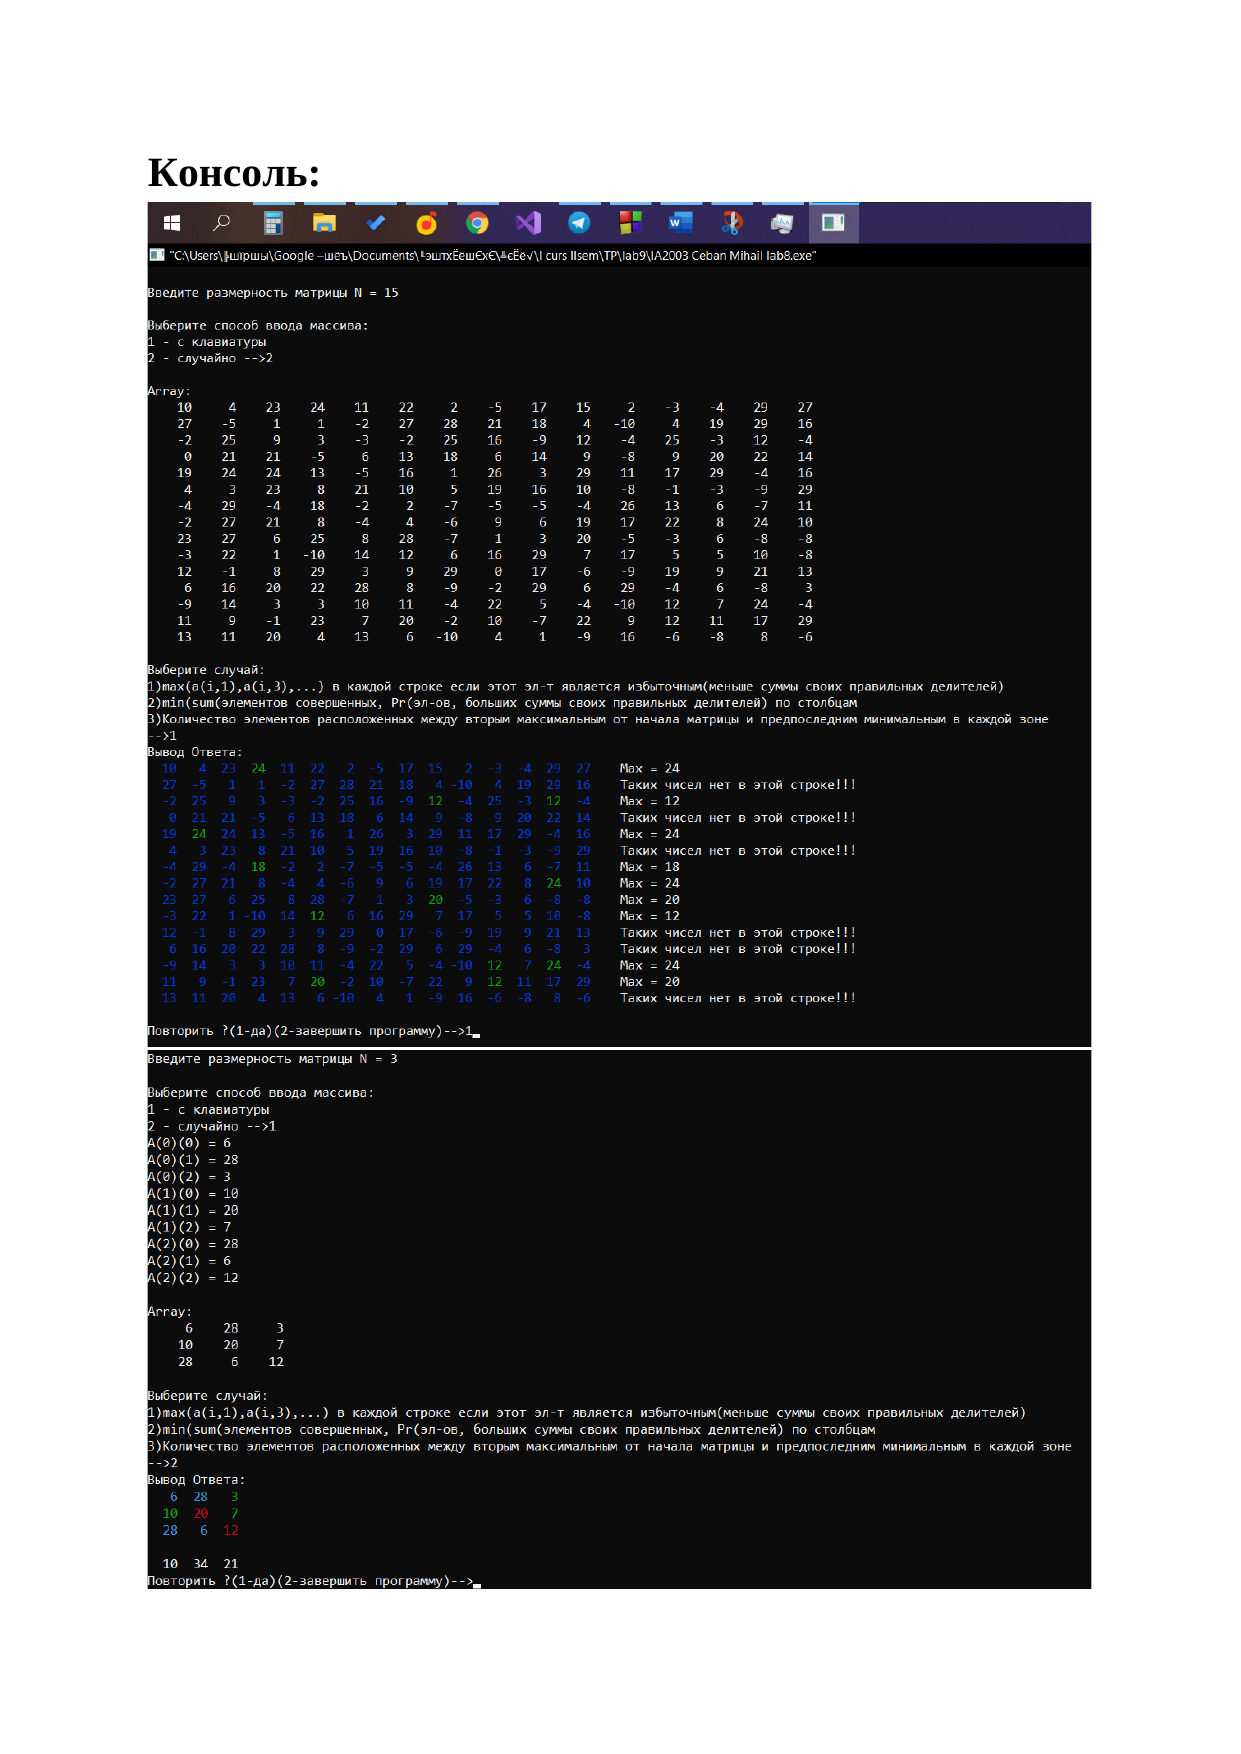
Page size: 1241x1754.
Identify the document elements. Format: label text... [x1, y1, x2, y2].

picture [147, 1050, 1092, 1589]
picture [147, 202, 1092, 1047]
text Консоль: [148, 148, 1093, 196]
